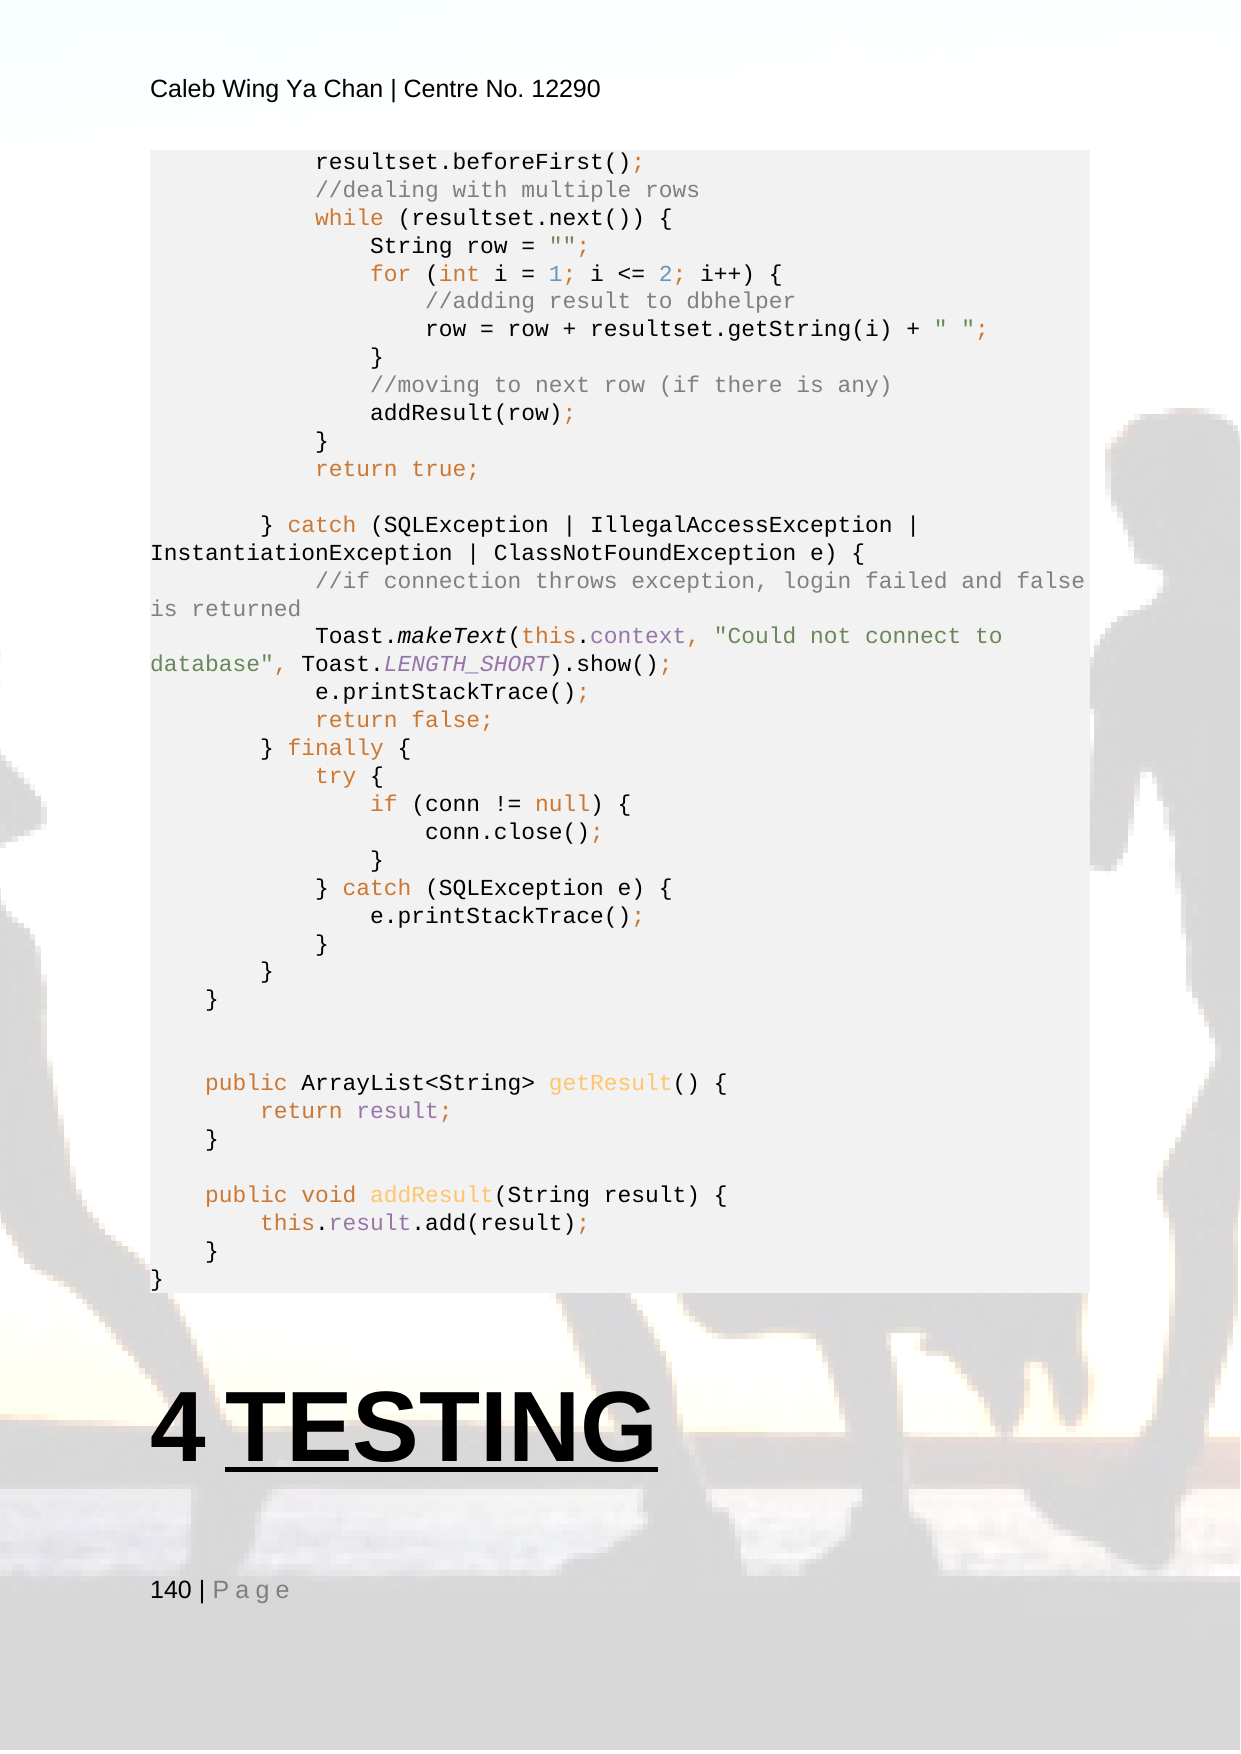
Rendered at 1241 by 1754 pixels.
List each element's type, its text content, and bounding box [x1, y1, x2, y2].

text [150, 150, 1090, 1293]
subtitle TESTING [150, 1367, 1090, 1482]
